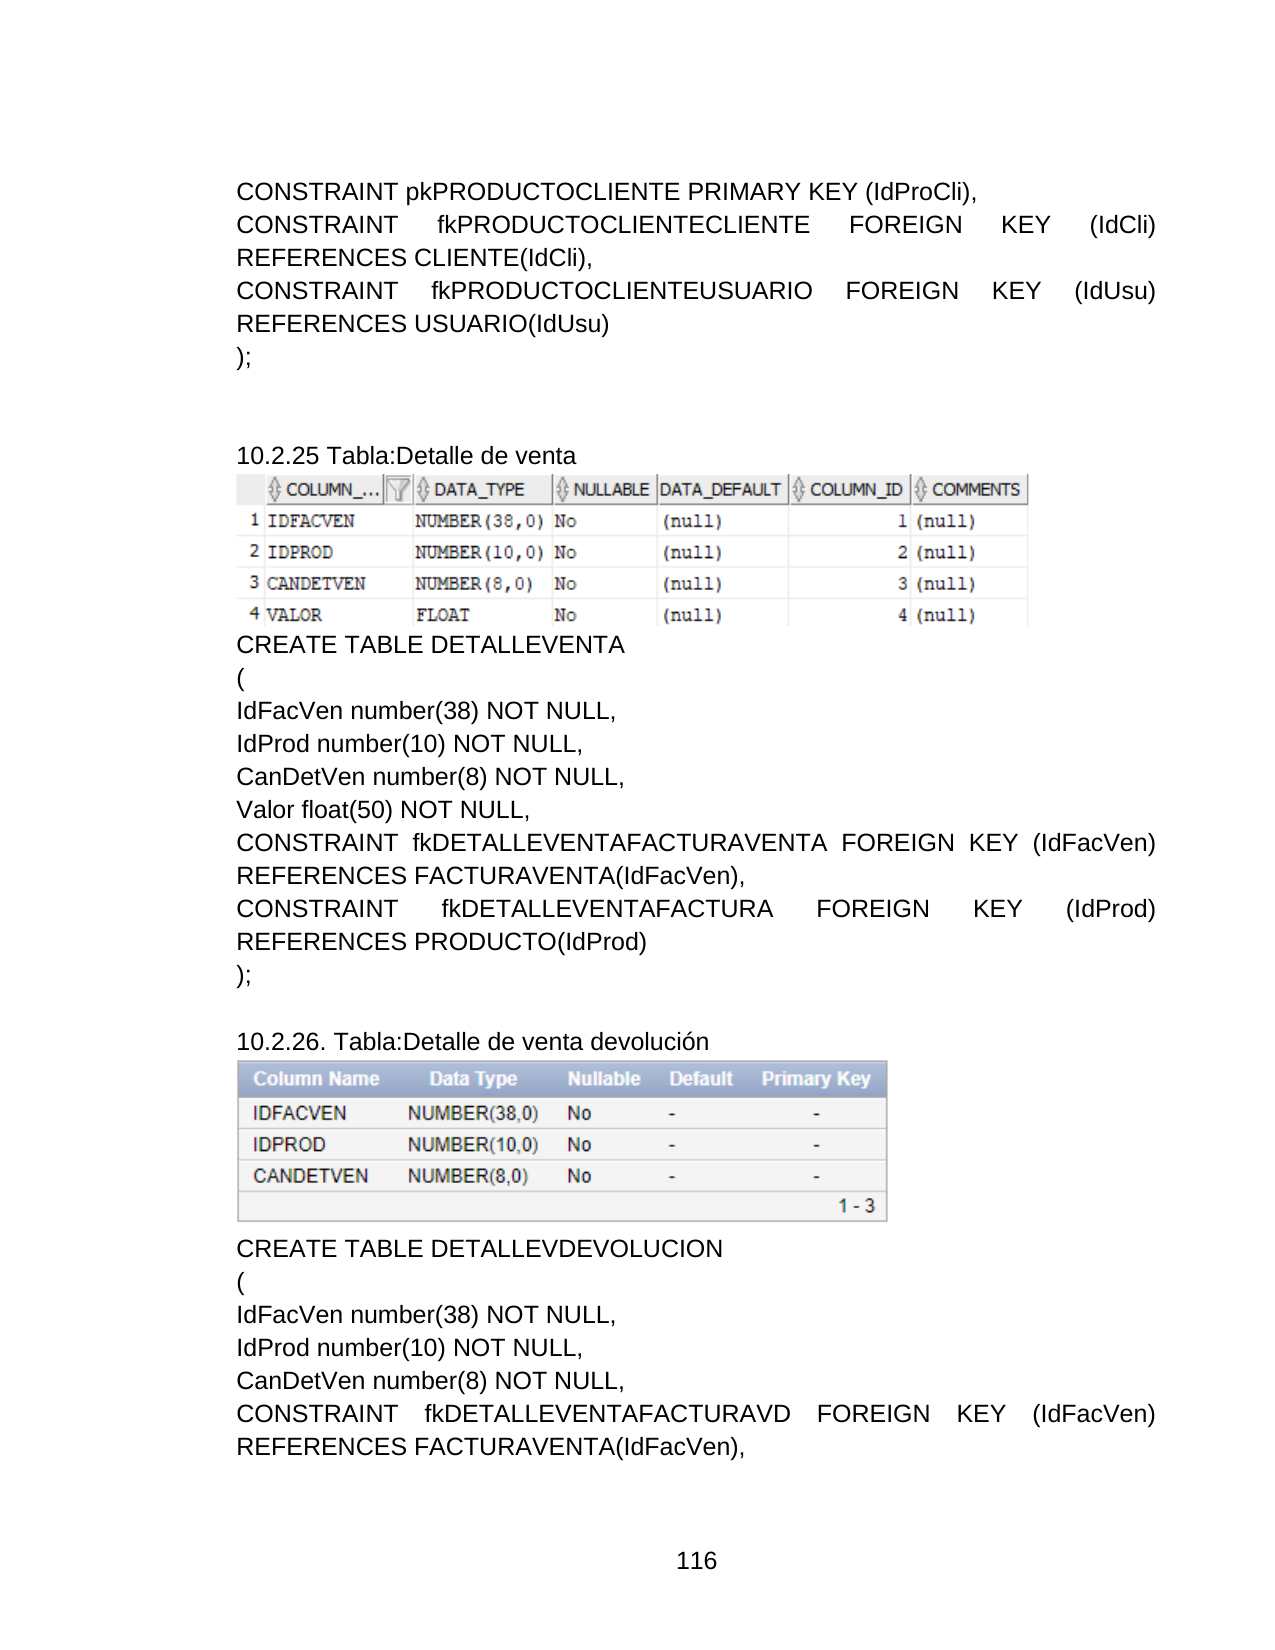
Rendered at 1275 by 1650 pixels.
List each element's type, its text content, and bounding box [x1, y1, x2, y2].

text Valor float(50) NOT NULL, [236, 795, 1157, 824]
text IdProd number(10) NOT NULL, [236, 1333, 1157, 1362]
text ( [236, 1267, 1157, 1296]
text CONSTRAINT fkPRODUCTOCLIENTEUSUARIO FOREIGN KEY (IdUsu) REFERENCES USUARIO(IdUsu) [236, 276, 1157, 338]
text ( [236, 663, 1157, 692]
text CREATE TABLE DETALLEVDEVOLUCION [236, 1234, 1157, 1263]
text CREATE TABLE DETALLEVENTA [236, 630, 1157, 659]
text ); [236, 342, 1157, 371]
picture [236, 1059, 891, 1230]
text IdProd number(10) NOT NULL, [236, 729, 1157, 758]
text CanDetVen number(8) NOT NULL, [236, 1366, 1157, 1395]
text ); [236, 960, 1157, 989]
text CanDetVen number(8) NOT NULL, [236, 762, 1157, 791]
text CONSTRAINT fkDETALLEVENTAFACTURA FOREIGN KEY (IdProd) REFERENCES PRODUCTO(IdProd) [236, 894, 1157, 956]
text IdFacVen number(38) NOT NULL, [236, 1300, 1157, 1329]
text CONSTRAINT fkDETALLEVENTAFACTURAVD FOREIGN KEY (IdFacVen) REFERENCES FACTURAVENTA(IdFacVen), [236, 1399, 1157, 1461]
text CONSTRAINT fkPRODUCTOCLIENTECLIENTE FOREIGN KEY (IdCli) REFERENCES CLIENTE(IdCli), [236, 210, 1157, 272]
text CONSTRAINT pkPRODUCTOCLIENTE PRIMARY KEY (IdProCli), [236, 177, 1157, 206]
text IdFacVen number(38) NOT NULL, [236, 696, 1157, 725]
text CONSTRAINT fkDETALLEVENTAFACTURAVENTA FOREIGN KEY (IdFacVen) REFERENCES FACTURAVENTA(IdFacVen), [236, 828, 1157, 890]
text 10.2.25 Tabla:Detalle de venta [236, 441, 1157, 470]
text 10.2.26. Tabla:Detalle de venta devolución [236, 1026, 1157, 1055]
picture [236, 474, 1029, 626]
